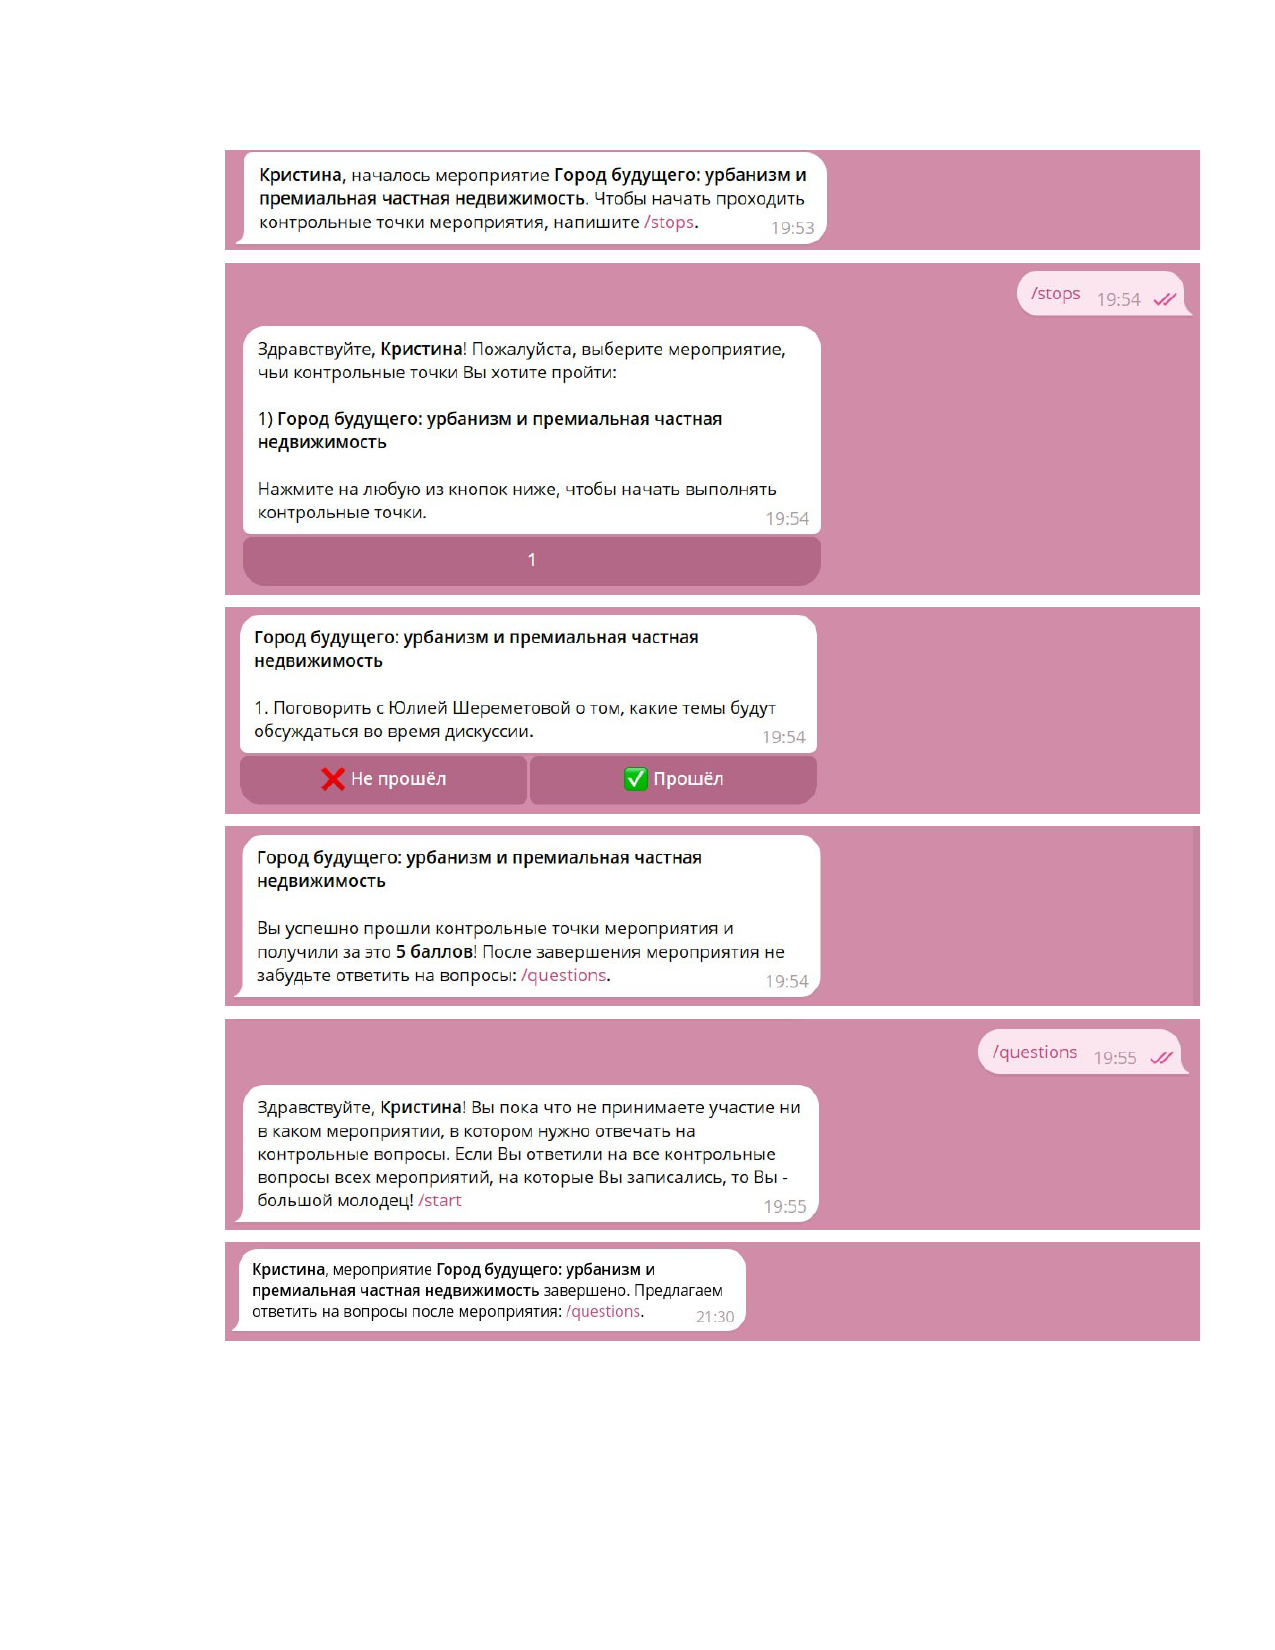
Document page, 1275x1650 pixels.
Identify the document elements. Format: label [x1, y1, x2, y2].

picture [225, 607, 1200, 814]
picture [225, 826, 1200, 1006]
picture [225, 1019, 1200, 1230]
picture [225, 150, 1200, 250]
picture [225, 263, 1200, 595]
picture [225, 1242, 1200, 1341]
